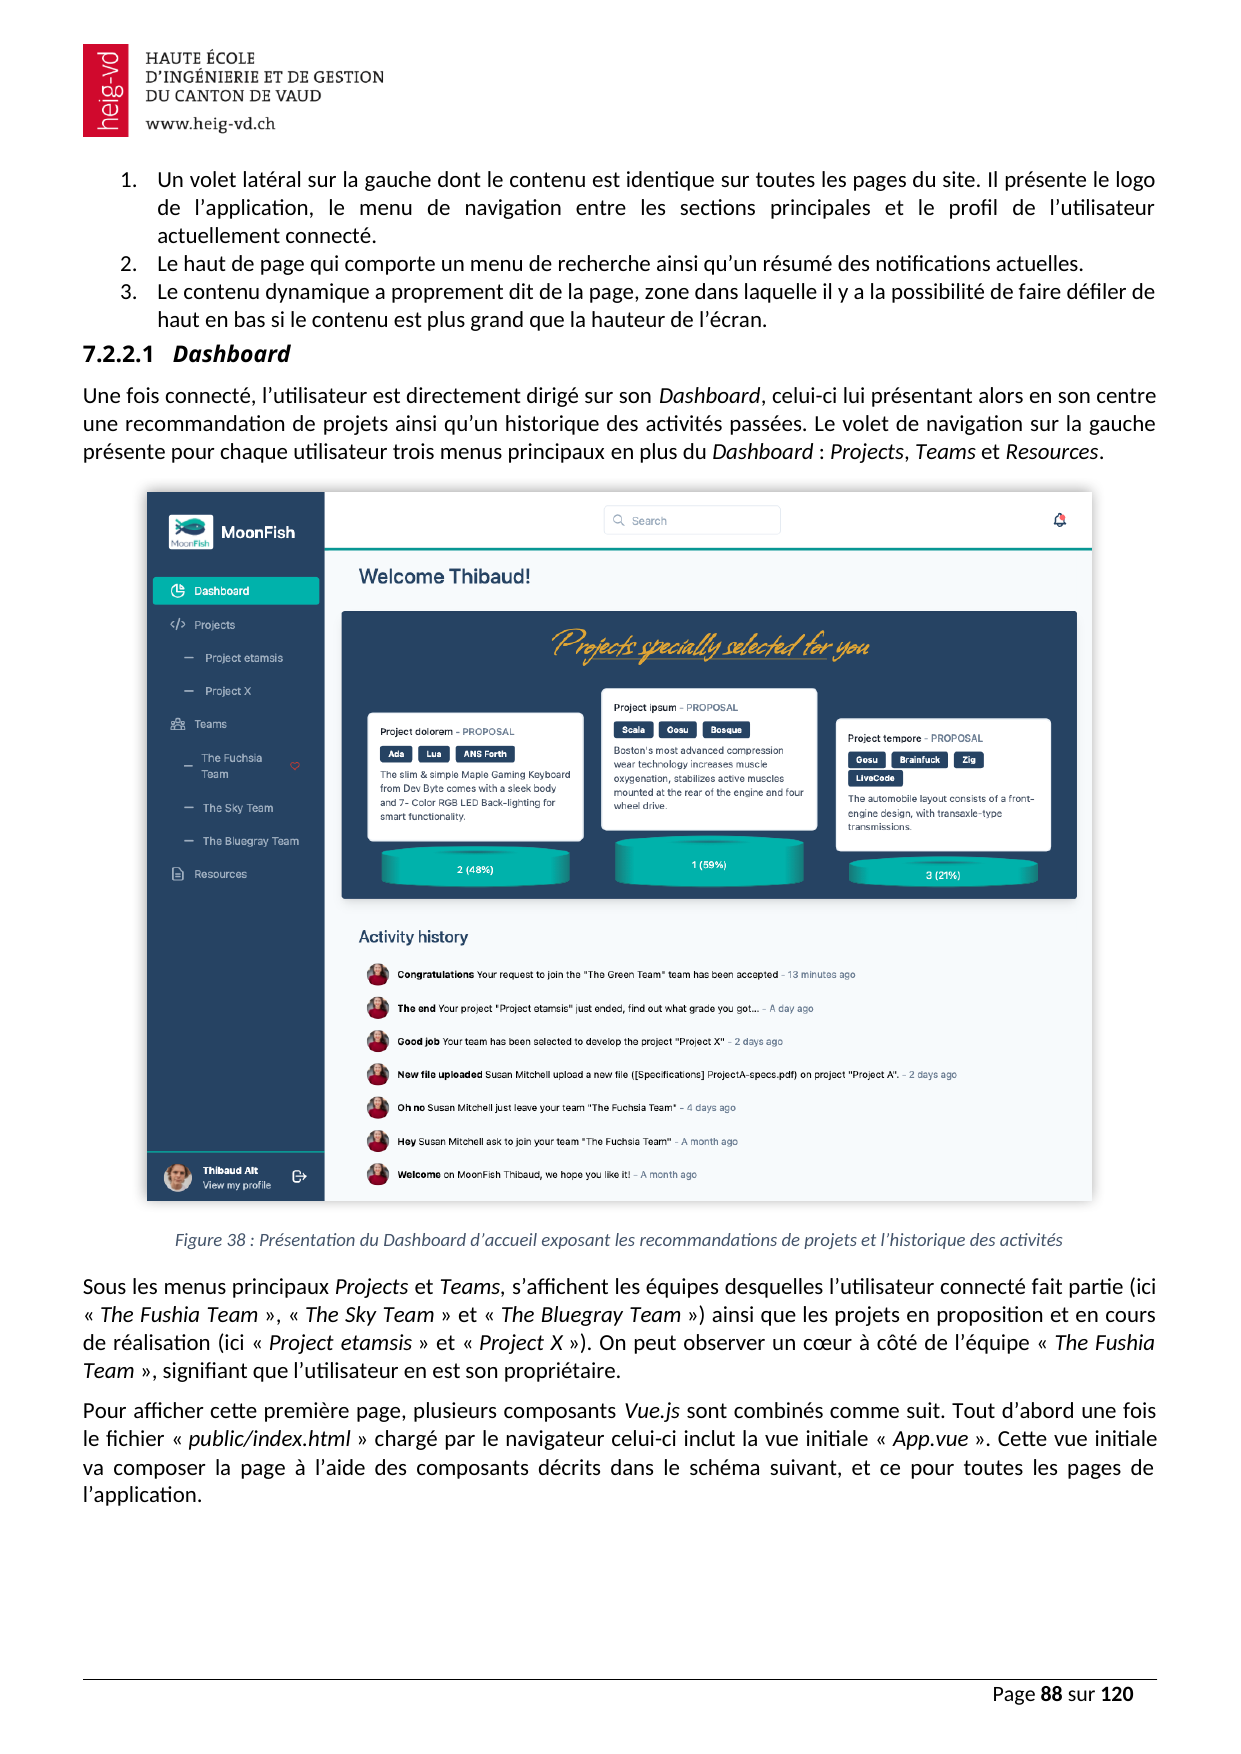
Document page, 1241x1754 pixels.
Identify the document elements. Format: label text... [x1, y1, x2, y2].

text Une fois connecté, l’utilisateur est directement dirigé sur son Dashboard, celui-ci lui présentant alors en son centre une recommandation de projets ainsi qu’un historique des activités passées. Le volet de navigation sur la gauche présente pour chaque utilisateur trois menus principaux en plus du Dashboard : Projects, Teams et Resources. [83, 381, 1157, 466]
picture [147, 492, 1092, 1201]
list Un volet latéral sur la gauche dont le contenu est identique sur toutes les pages du site. Il présente le logo de l’application, le menu de navigation entre les sections principales et le profil de l’utilisateur actuellement connecté. [120, 165, 1157, 249]
text Sous les menus principaux Projects et Teams, s’affichent les équipes desquelles l’utilisateur connecté fait partie (ici « The Fushia Team », « The Sky Team » et « The Bluegray Team ») ainsi que les projets en proposition et en cours de réalisation (ici « Project etamsis » et « Project X »). On peut observer un cœur à côté de l’équipe « The Fushia Team », signifiant que l’utilisateur en est son propriétaire. [83, 1272, 1157, 1384]
picture [83, 44, 384, 137]
subtitle Dashboard [83, 338, 1157, 369]
list Le contenu dynamique a proprement dit de la page, zone dans laquelle il y a la possibilité de faire défiler de haut en bas si le contenu est plus grand que la hauteur de l’écran. [120, 277, 1157, 333]
list Le haut de page qui comporte un menu de recherche ainsi qu’un résumé des notifications actuelles. [120, 249, 1157, 277]
text Pour afficher cette première page, plusieurs composants Vue.js sont combinés comme suit. Tout d’abord une fois le fichier « public/index.html » chargé par le navigateur celui-ci inclut la vue initiale « App.vue ». Cette vue initiale va composer la page à l’aide des composants décrits dans le schéma suivant, et ce pour toutes les pages de l’application. [83, 1397, 1157, 1509]
